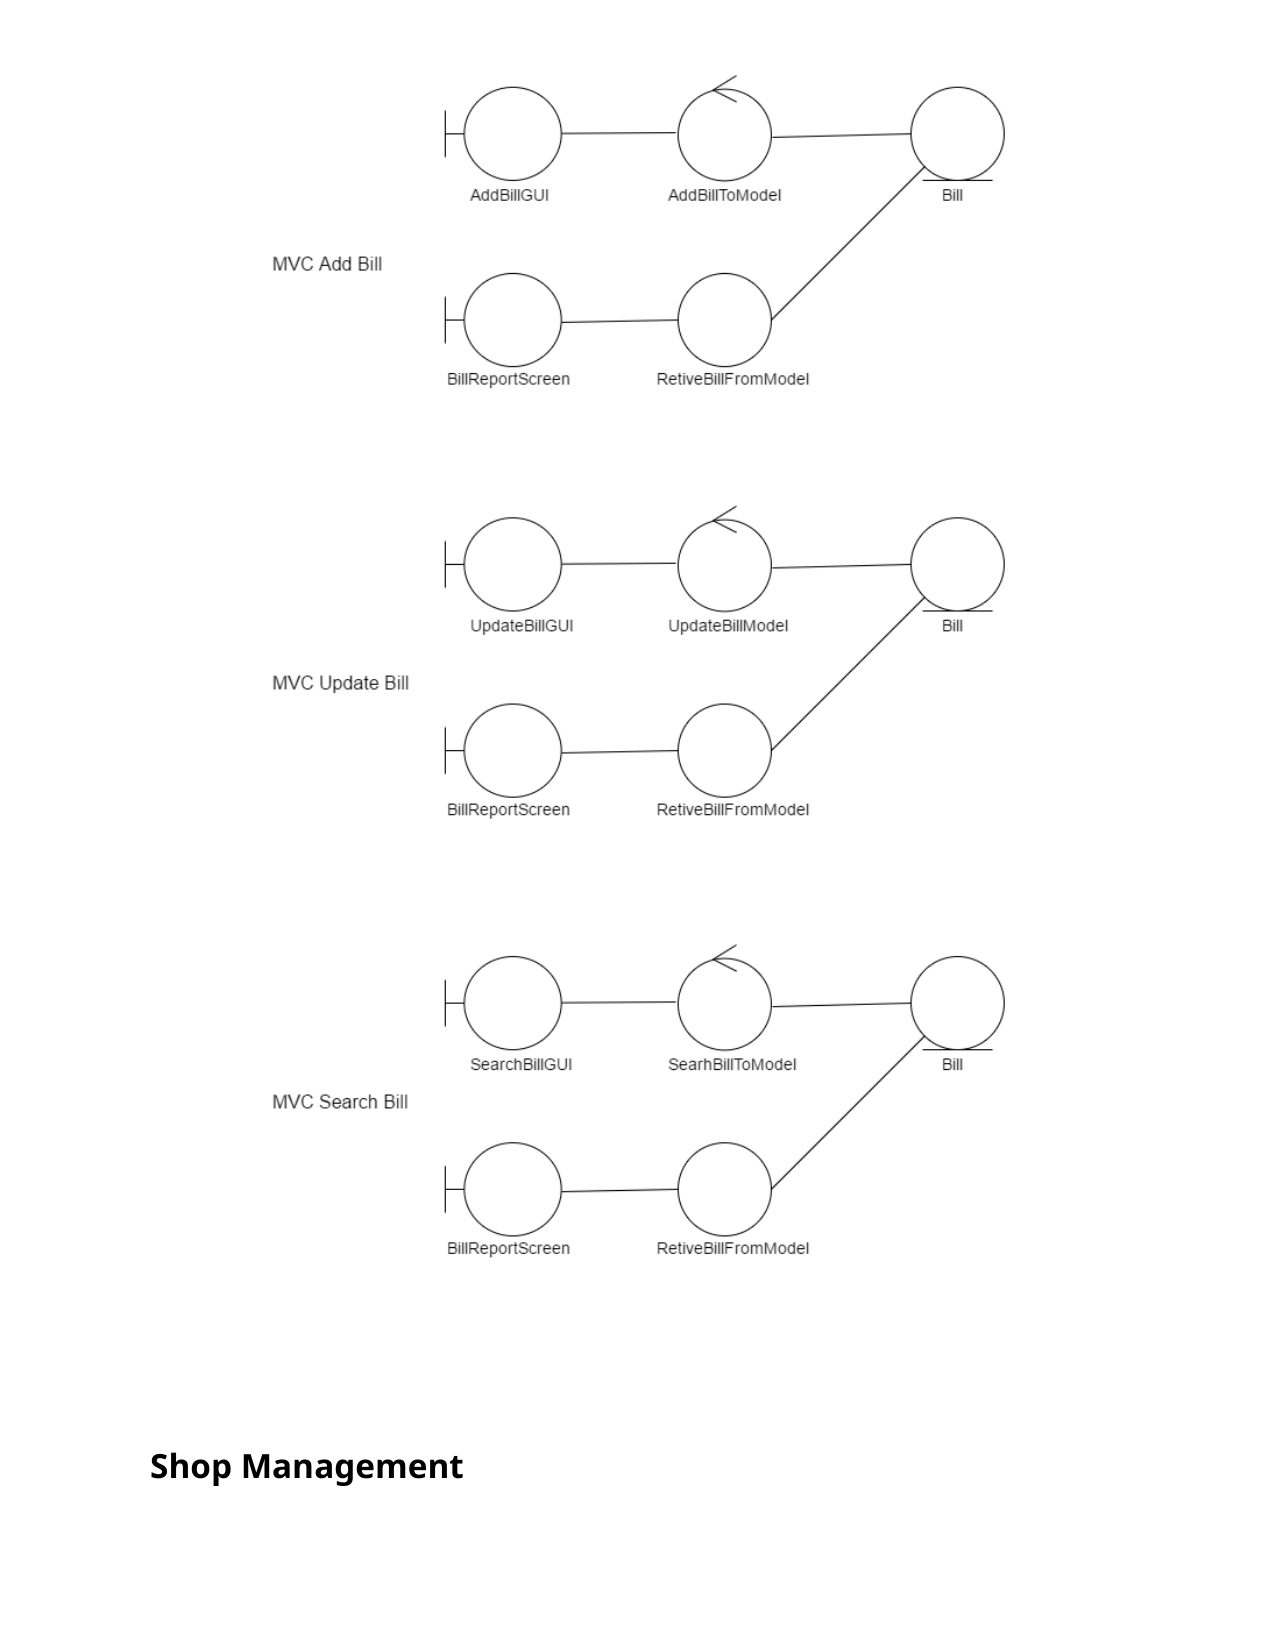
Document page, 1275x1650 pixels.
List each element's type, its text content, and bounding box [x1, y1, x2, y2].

text Shop Management [75, 1443, 1200, 1488]
